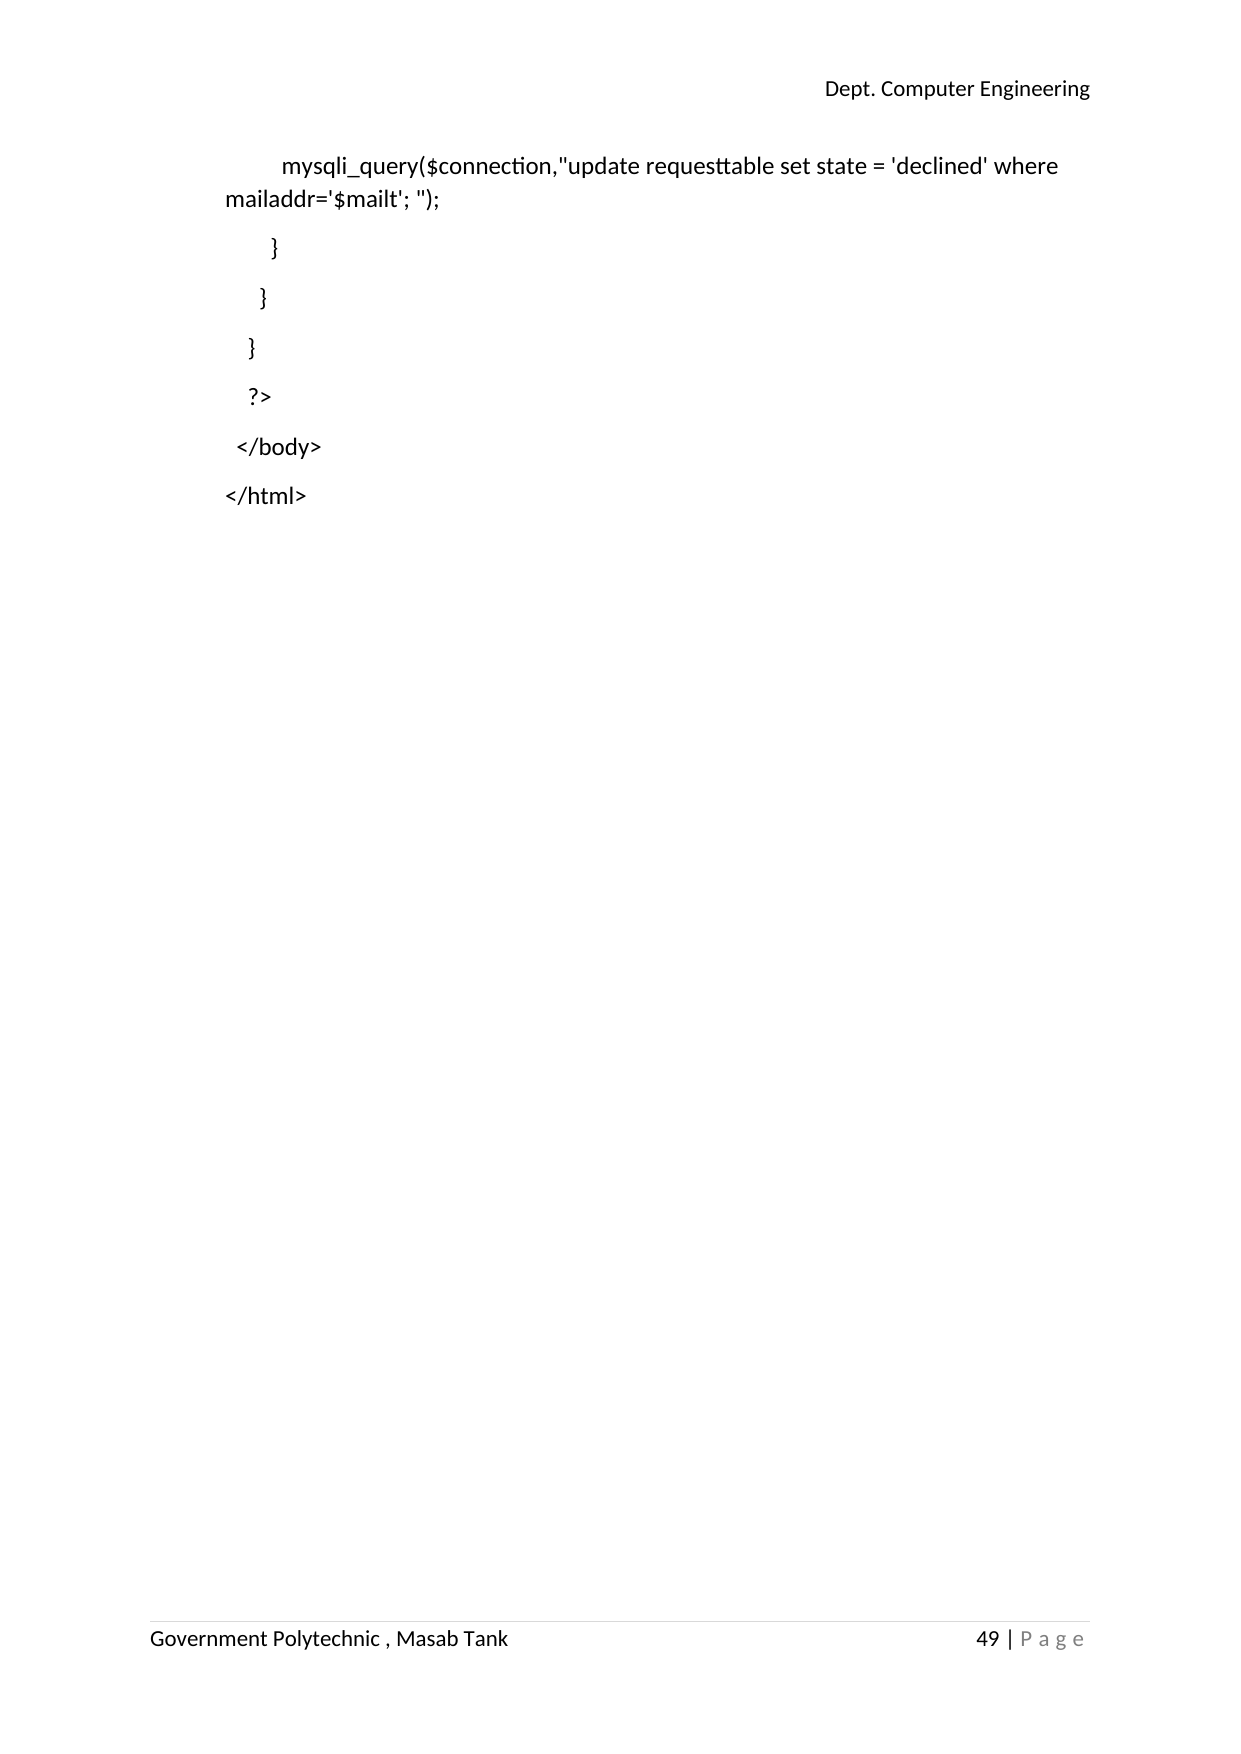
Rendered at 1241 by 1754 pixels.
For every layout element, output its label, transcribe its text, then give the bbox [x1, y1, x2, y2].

text } [225, 282, 1090, 313]
text ?> [225, 381, 1090, 412]
text } [225, 332, 1090, 362]
text mysqli_query($connection,"update requesttable set state = 'declined' where mailaddr='$mailt'; "); [225, 150, 1090, 213]
text </html> [225, 480, 1090, 511]
text } [225, 232, 1090, 263]
text </body> [225, 431, 1090, 461]
